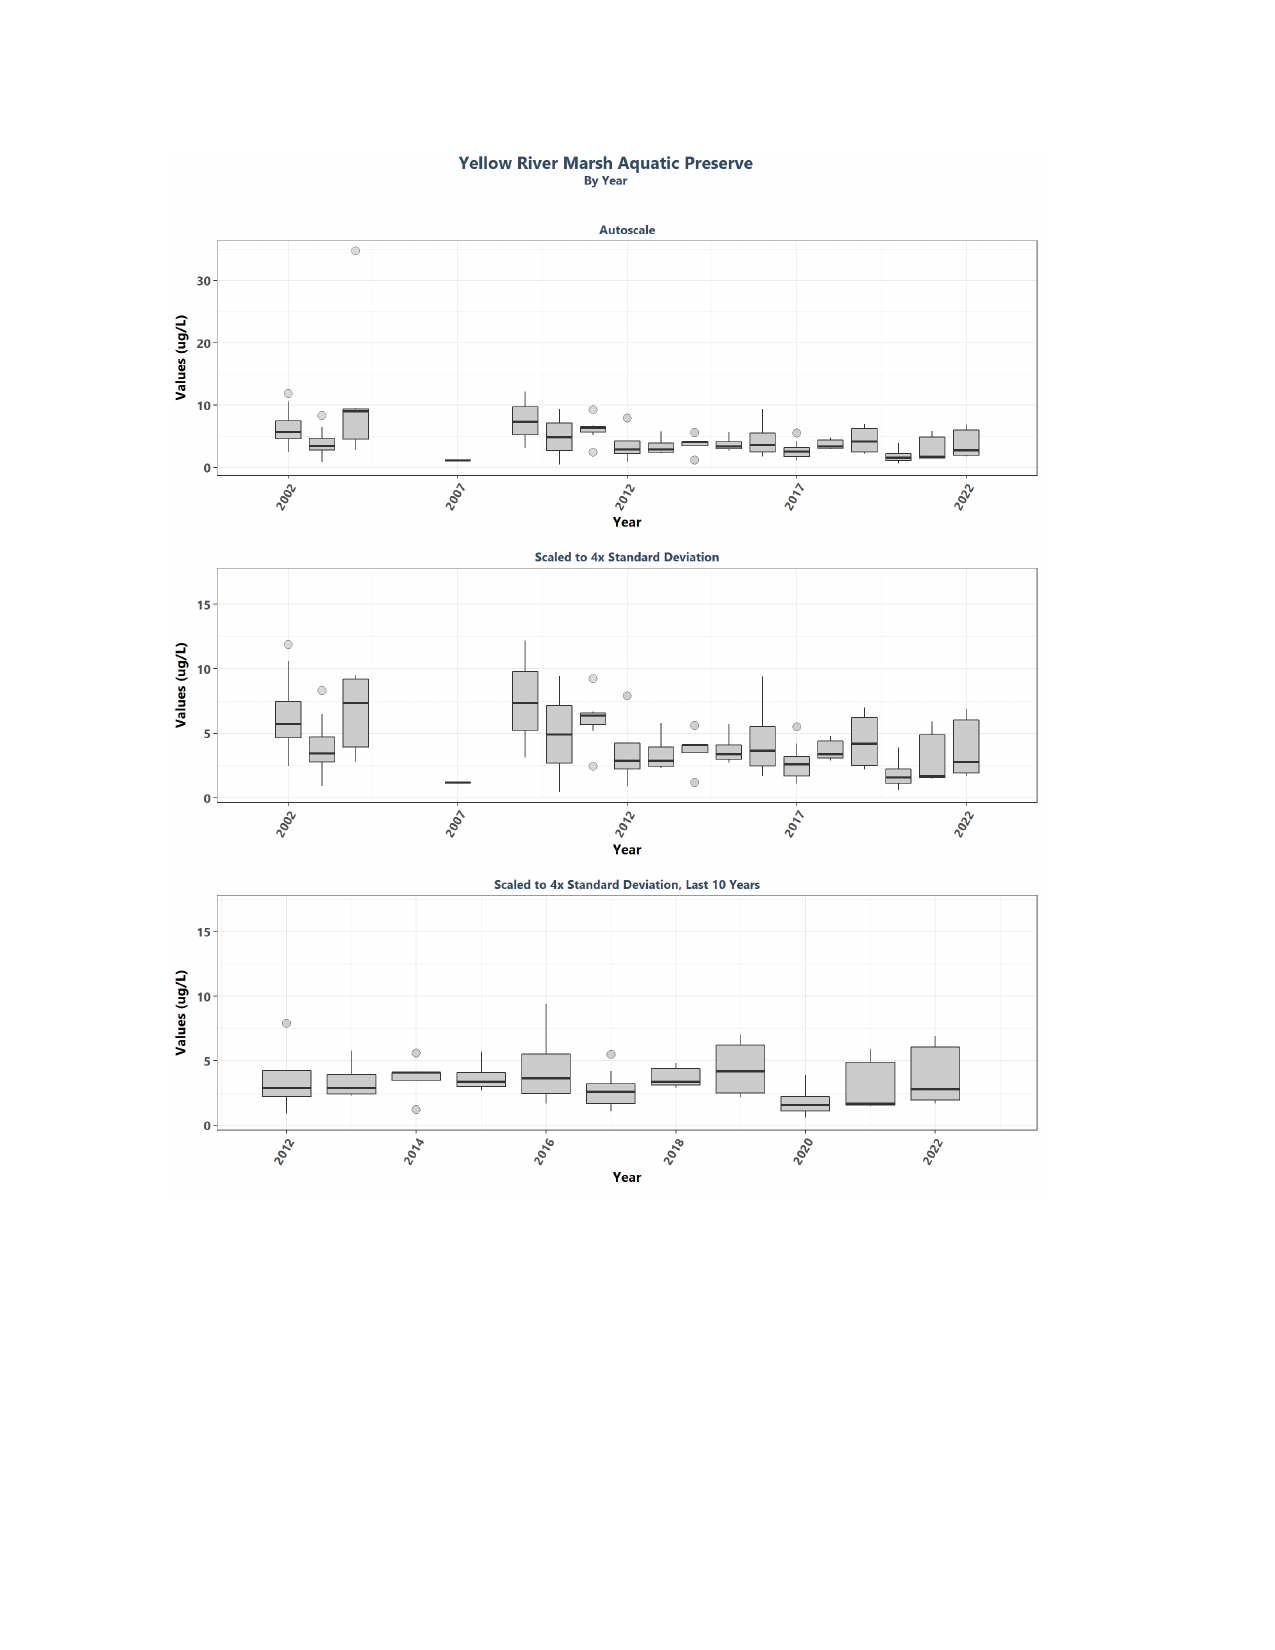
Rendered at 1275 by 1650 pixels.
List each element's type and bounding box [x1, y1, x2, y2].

picture [168, 150, 1044, 1200]
